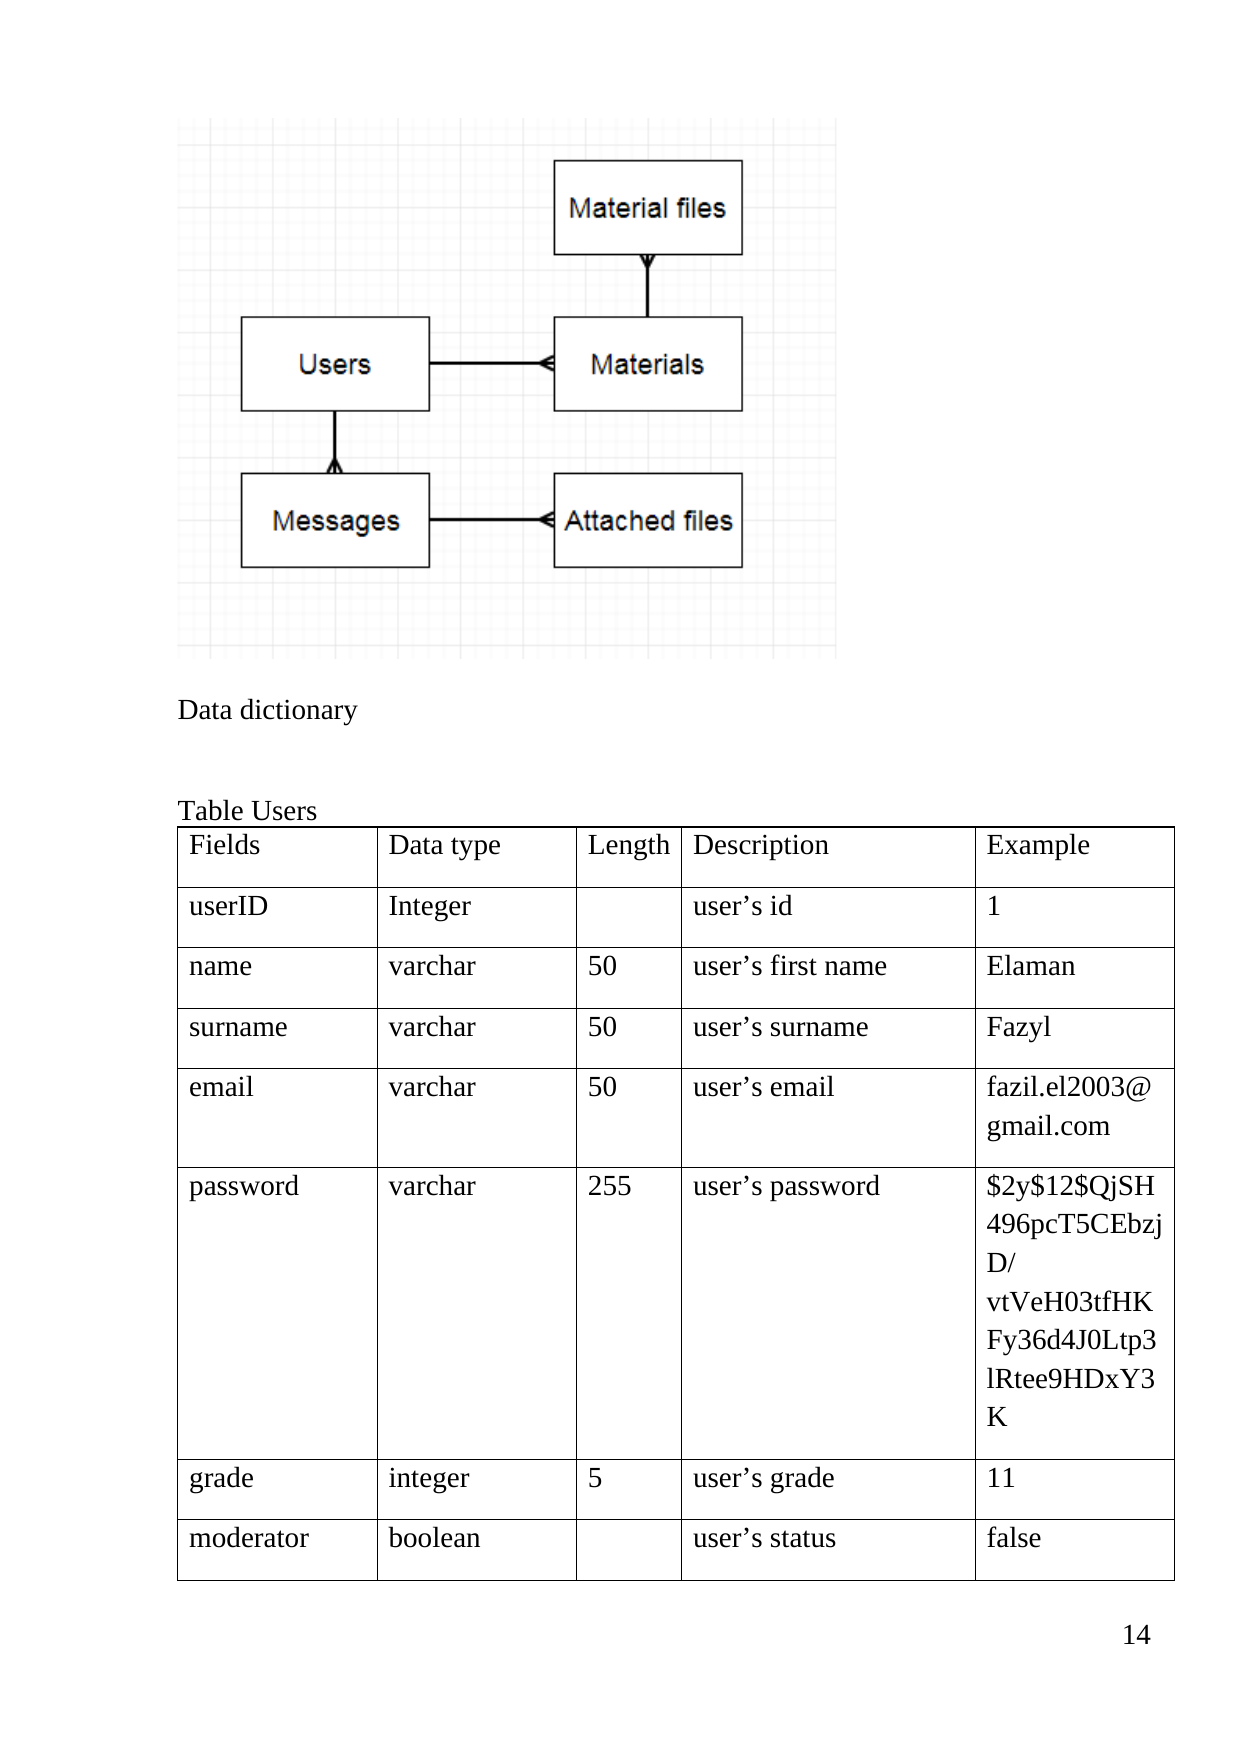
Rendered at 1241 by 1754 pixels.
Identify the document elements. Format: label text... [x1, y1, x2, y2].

picture [177, 118, 837, 659]
table_cell grade [178, 1460, 377, 1519]
table_cell boolean [378, 1520, 576, 1579]
table_cell moderator [178, 1520, 377, 1579]
table_cell Integer [378, 888, 576, 947]
table_cell 255 [577, 1168, 681, 1459]
table_cell user’s id [682, 888, 975, 947]
table_cell Elaman [976, 948, 1174, 1008]
table_header Description [682, 828, 975, 887]
table_cell surname [178, 1009, 377, 1068]
table_cell user’s first name [682, 948, 975, 1008]
table_cell 50 [577, 948, 681, 1008]
table_cell 50 [577, 1009, 681, 1068]
table_cell [577, 888, 681, 947]
table_cell email [178, 1069, 377, 1167]
table_cell [577, 1520, 681, 1579]
text Data dictionary [177, 692, 1151, 726]
table_cell user’s password [682, 1168, 975, 1459]
table_cell 1 [976, 888, 1174, 947]
table_header Length [577, 828, 681, 887]
table_cell varchar [378, 948, 576, 1008]
table_cell 11 [976, 1460, 1174, 1519]
table_cell user’s status [682, 1520, 975, 1579]
table_cell $2y$12$QjSH496pcT5CEbzjD/vtVeH03tfHKFy36d4J0Ltp3lRtee9HDxY3K [976, 1168, 1174, 1459]
table_header Fields [178, 828, 377, 887]
table_cell integer [378, 1460, 576, 1519]
table_cell fazil.el2003@gmail.com [976, 1069, 1174, 1167]
table_header Example [976, 828, 1174, 887]
table_cell false [976, 1520, 1174, 1579]
table_cell user’s grade [682, 1460, 975, 1519]
table_cell password [178, 1168, 377, 1459]
table_cell name [178, 948, 377, 1008]
text Table Users [177, 793, 1151, 826]
table_cell varchar [378, 1069, 576, 1167]
table_cell Fazyl [976, 1009, 1174, 1068]
table_cell varchar [378, 1168, 576, 1459]
table_cell 50 [577, 1069, 681, 1167]
table_cell userID [178, 888, 377, 947]
table_cell user’s surname [682, 1009, 975, 1068]
table_cell user’s email [682, 1069, 975, 1167]
table_header Data type [378, 828, 576, 887]
table_cell 5 [577, 1460, 681, 1519]
table_cell varchar [378, 1009, 576, 1068]
